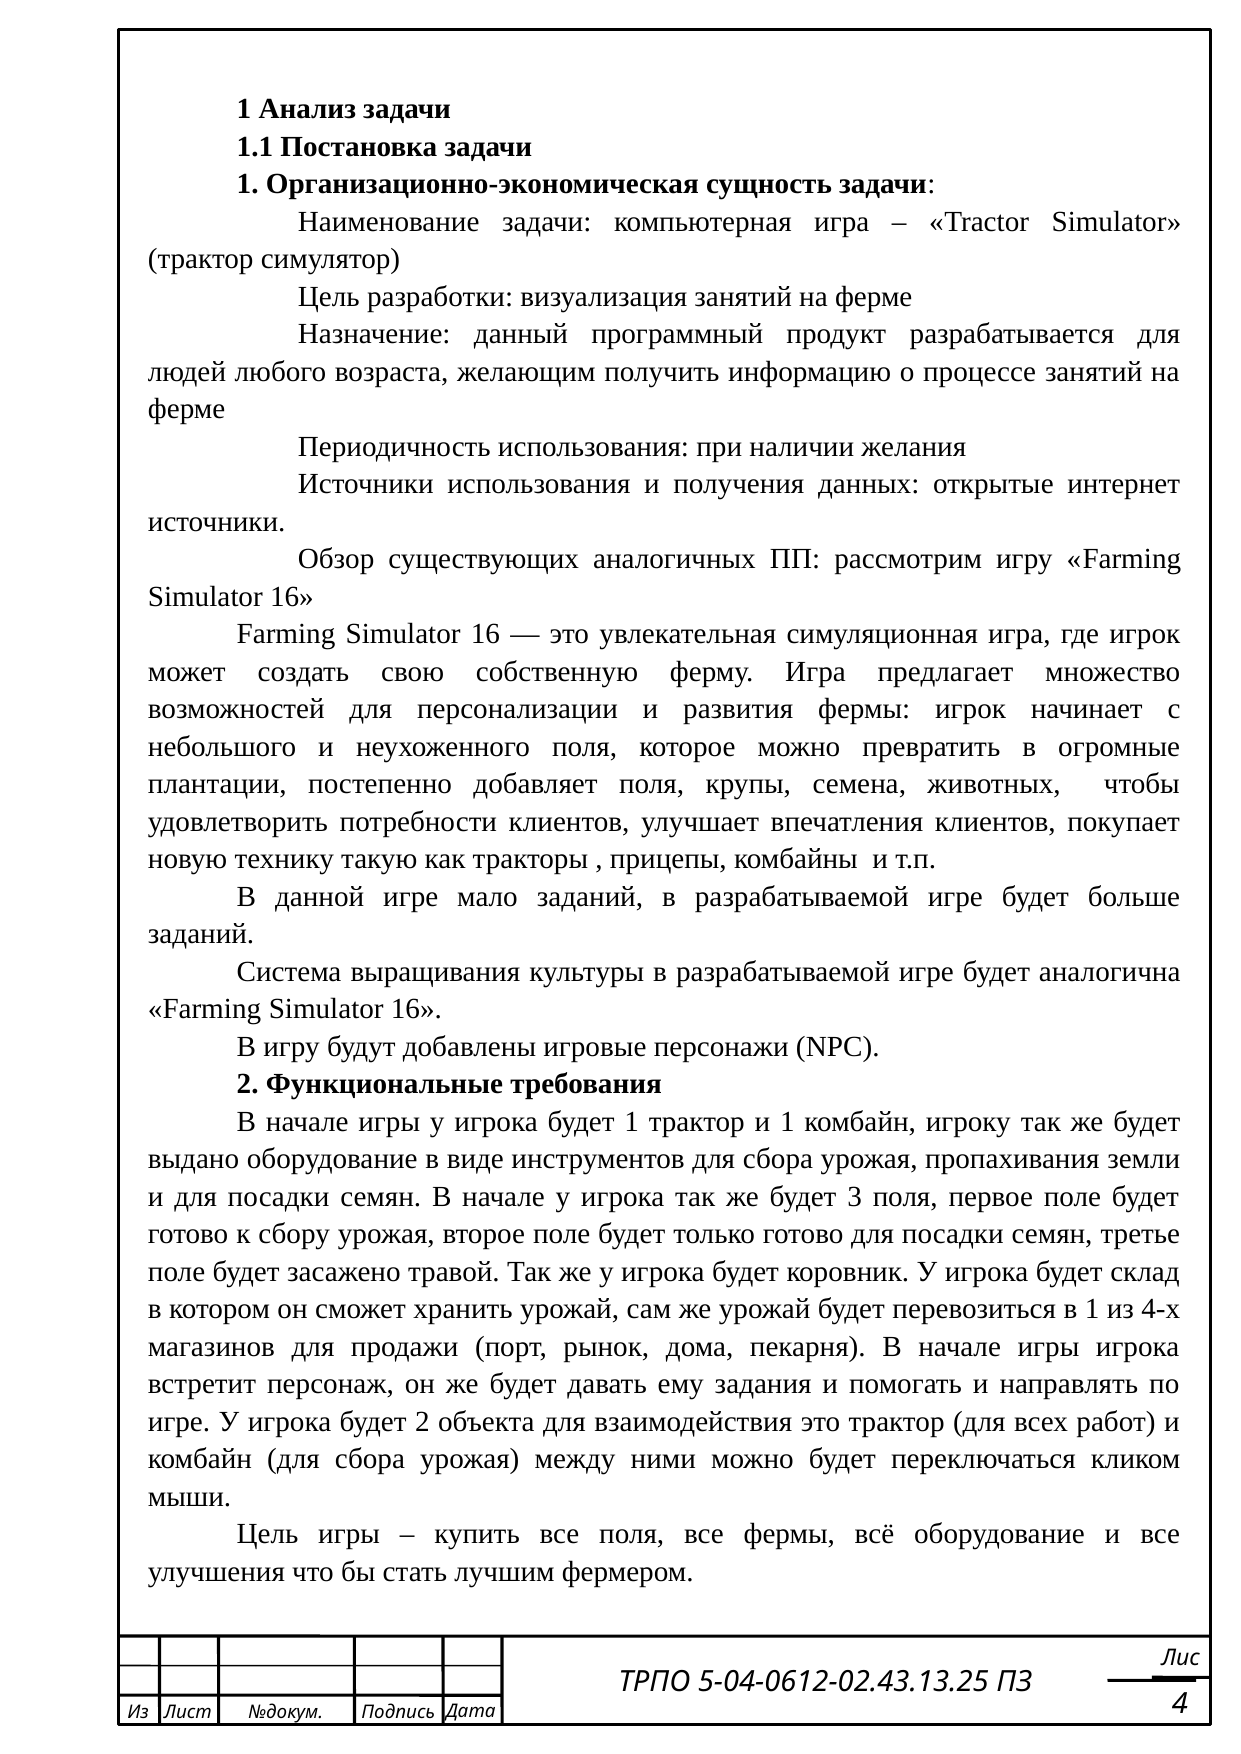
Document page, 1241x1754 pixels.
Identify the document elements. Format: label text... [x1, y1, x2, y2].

text Источники использования и получения данных: открытые интернет источники. [148, 464, 1181, 539]
text Цель игры – купить все поля, все фермы, всё оборудование и все улучшения что бы стать лучшим фермером. [148, 1514, 1181, 1589]
text Наименование задачи: компьютерная игра – «Tractor Simulator» (трактор симулятор) [148, 201, 1181, 276]
text Система выращивания культуры в разрабатываемой игре будет аналогична «Farming Simulator 16». [148, 951, 1181, 1026]
text В данной игре мало заданий, в разрабатываемой игре будет больше заданий. [148, 876, 1181, 951]
text Обзор существующих аналогичных ПП: рассмотрим игру «Farming Simulator 16» [148, 539, 1181, 614]
text Периодичность использования: при наличии желания [148, 426, 1181, 464]
text 2. Функциональные требования [148, 1064, 1181, 1101]
text В начале игры у игрока будет 1 трактор и 1 комбайн, игроку так же будет выдано оборудование в виде инструментов для сбора урожая, пропахивания земли и для посадки семян. В начале у игрока так же будет 3 поля, первое поле будет готово к сбору урожая, второе поле будет только готово для посадки семян, третье поле будет засажено травой. Так же у игрока будет коровник. У игрока будет склад в котором он сможет хранить урожай, сам же урожай будет перевозиться в 1 из 4-х магазинов для продажи (порт, рынок, дома, пекарня). В начале игры игрока встретит персонаж, он же будет давать ему задания и помогать и направлять по игре. У игрока будет 2 объекта для взаимодействия это трактор (для всех работ) и комбайн (для сбора урожая) между ними можно будет переключаться кликом мыши. [148, 1101, 1181, 1514]
text В игру будут добавлены игровые персонажи (NPC). [148, 1026, 1181, 1064]
text Назначение: данный программный продукт разрабатывается для людей любого возраста, желающим получить информацию о процессе занятий на ферме [148, 314, 1181, 426]
text 1. Организационно-экономическая сущность задачи: [148, 164, 1181, 201]
text 1.1 Постановка задачи [148, 126, 1181, 164]
text Цель разработки: визуализация занятий на ферме [148, 276, 1181, 314]
text 1 Анализ задачи [148, 89, 1181, 126]
text Farming Simulator 16 — это увлекательная симуляционная игра, где игрок может создать свою собственную ферму. Игра предлагает множество возможностей для персонализации и развития фермы: игрок начинает с небольшого и неухоженного поля, которое можно превратить в огромные плантации, постепенно добавляет поля, крупы, семена, животных, чтобы удовлетворить потребности клиентов, улучшает впечатления клиентов, покупает новую технику такую как тракторы , прицепы, комбайны и т.п. [148, 614, 1181, 876]
